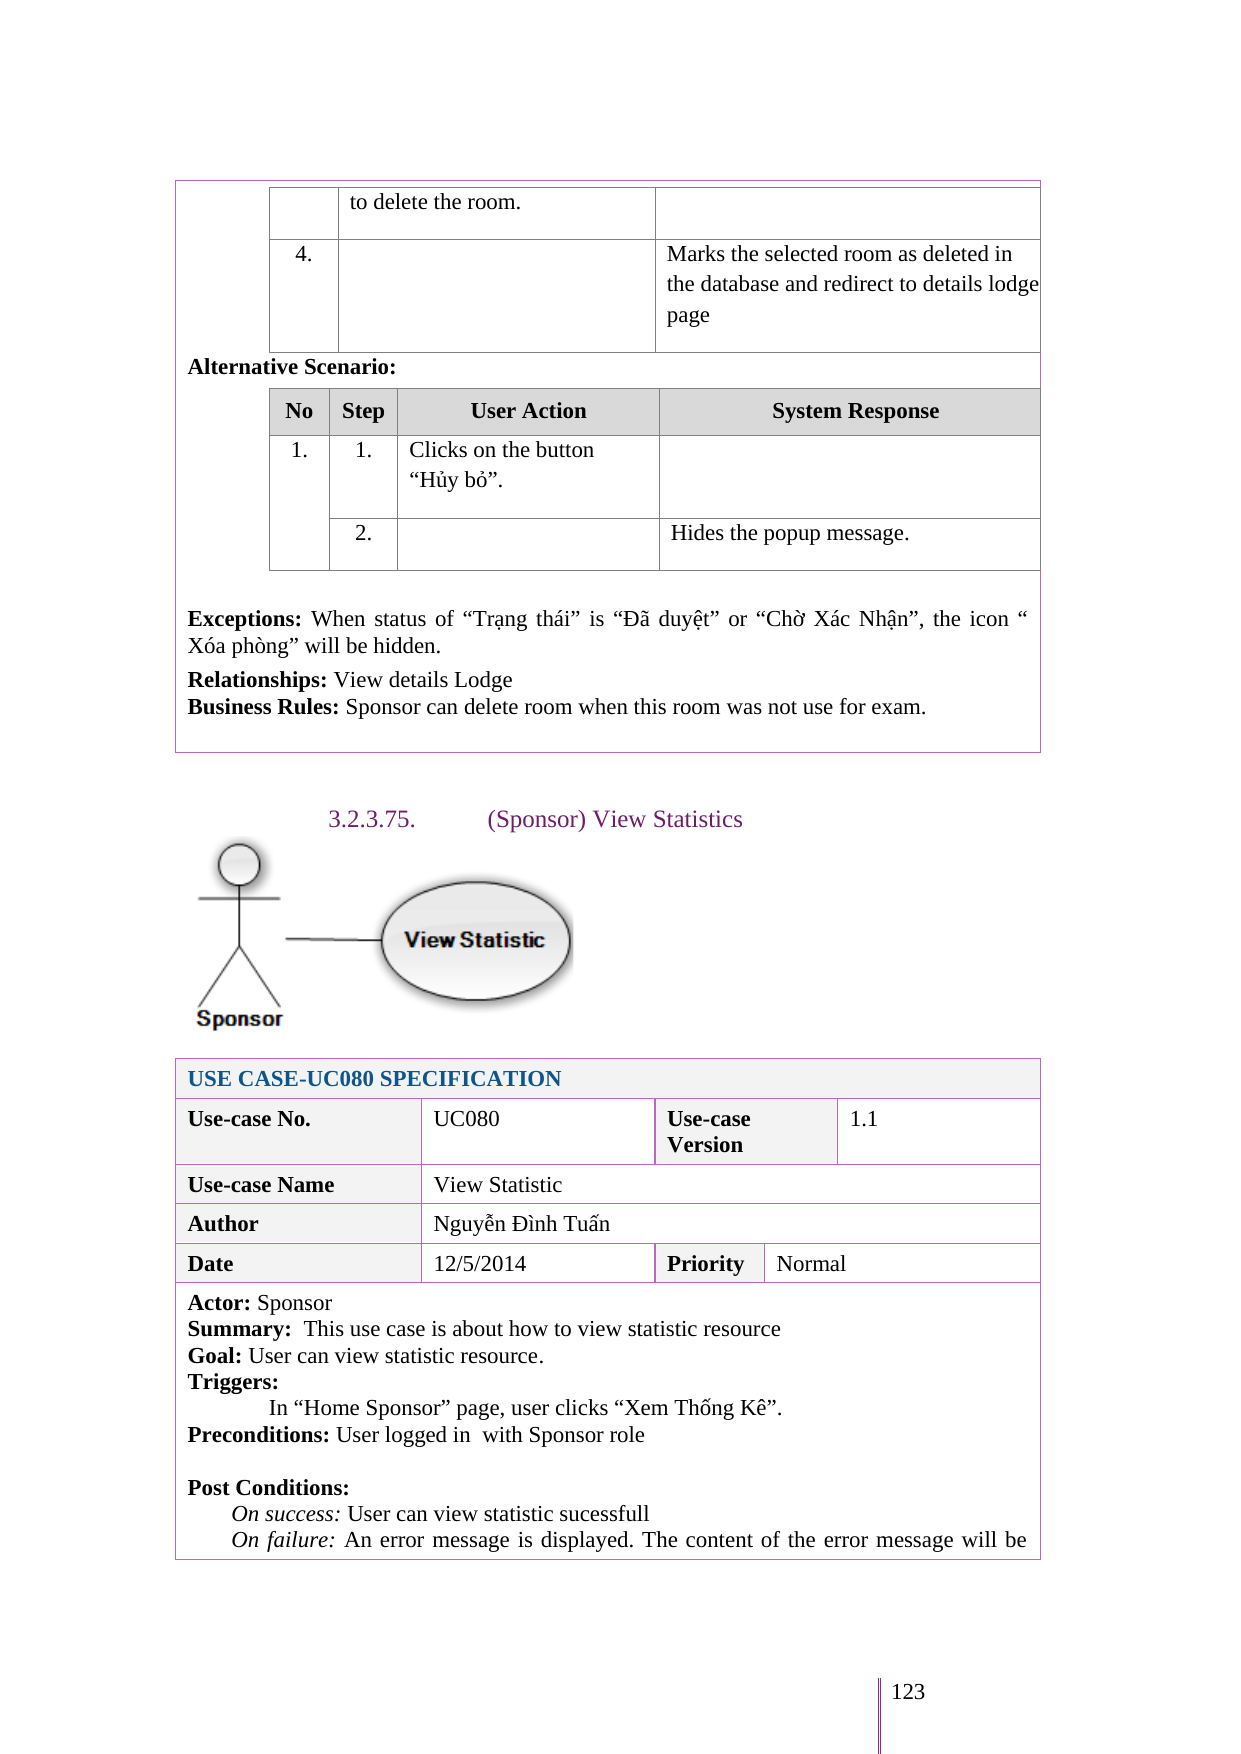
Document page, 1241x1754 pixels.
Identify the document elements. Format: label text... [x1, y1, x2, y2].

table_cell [176, 181, 1040, 752]
table_cell Nguyễn Đình Tuấn [422, 1204, 1040, 1242]
table_cell Author [176, 1204, 421, 1242]
table_cell 12/5/2014 [422, 1244, 654, 1282]
table_cell Use-case No. [176, 1099, 421, 1163]
subtitle (Sponsor) View Statistics [328, 804, 1053, 832]
table_cell Date [176, 1244, 421, 1282]
table_cell View Statistic [422, 1165, 1040, 1203]
table_cell Use-case Name [176, 1165, 421, 1203]
picture [187, 836, 574, 1034]
table_header USE CASE-UC080 SPECIFICATION [176, 1059, 1040, 1098]
table_cell 1.1 [838, 1099, 1040, 1163]
table_cell Priority [656, 1244, 764, 1282]
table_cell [176, 1283, 1040, 1559]
table_cell UC080 [422, 1099, 654, 1163]
table_cell Normal [765, 1244, 1040, 1282]
table_cell Use-case Version [656, 1099, 837, 1163]
